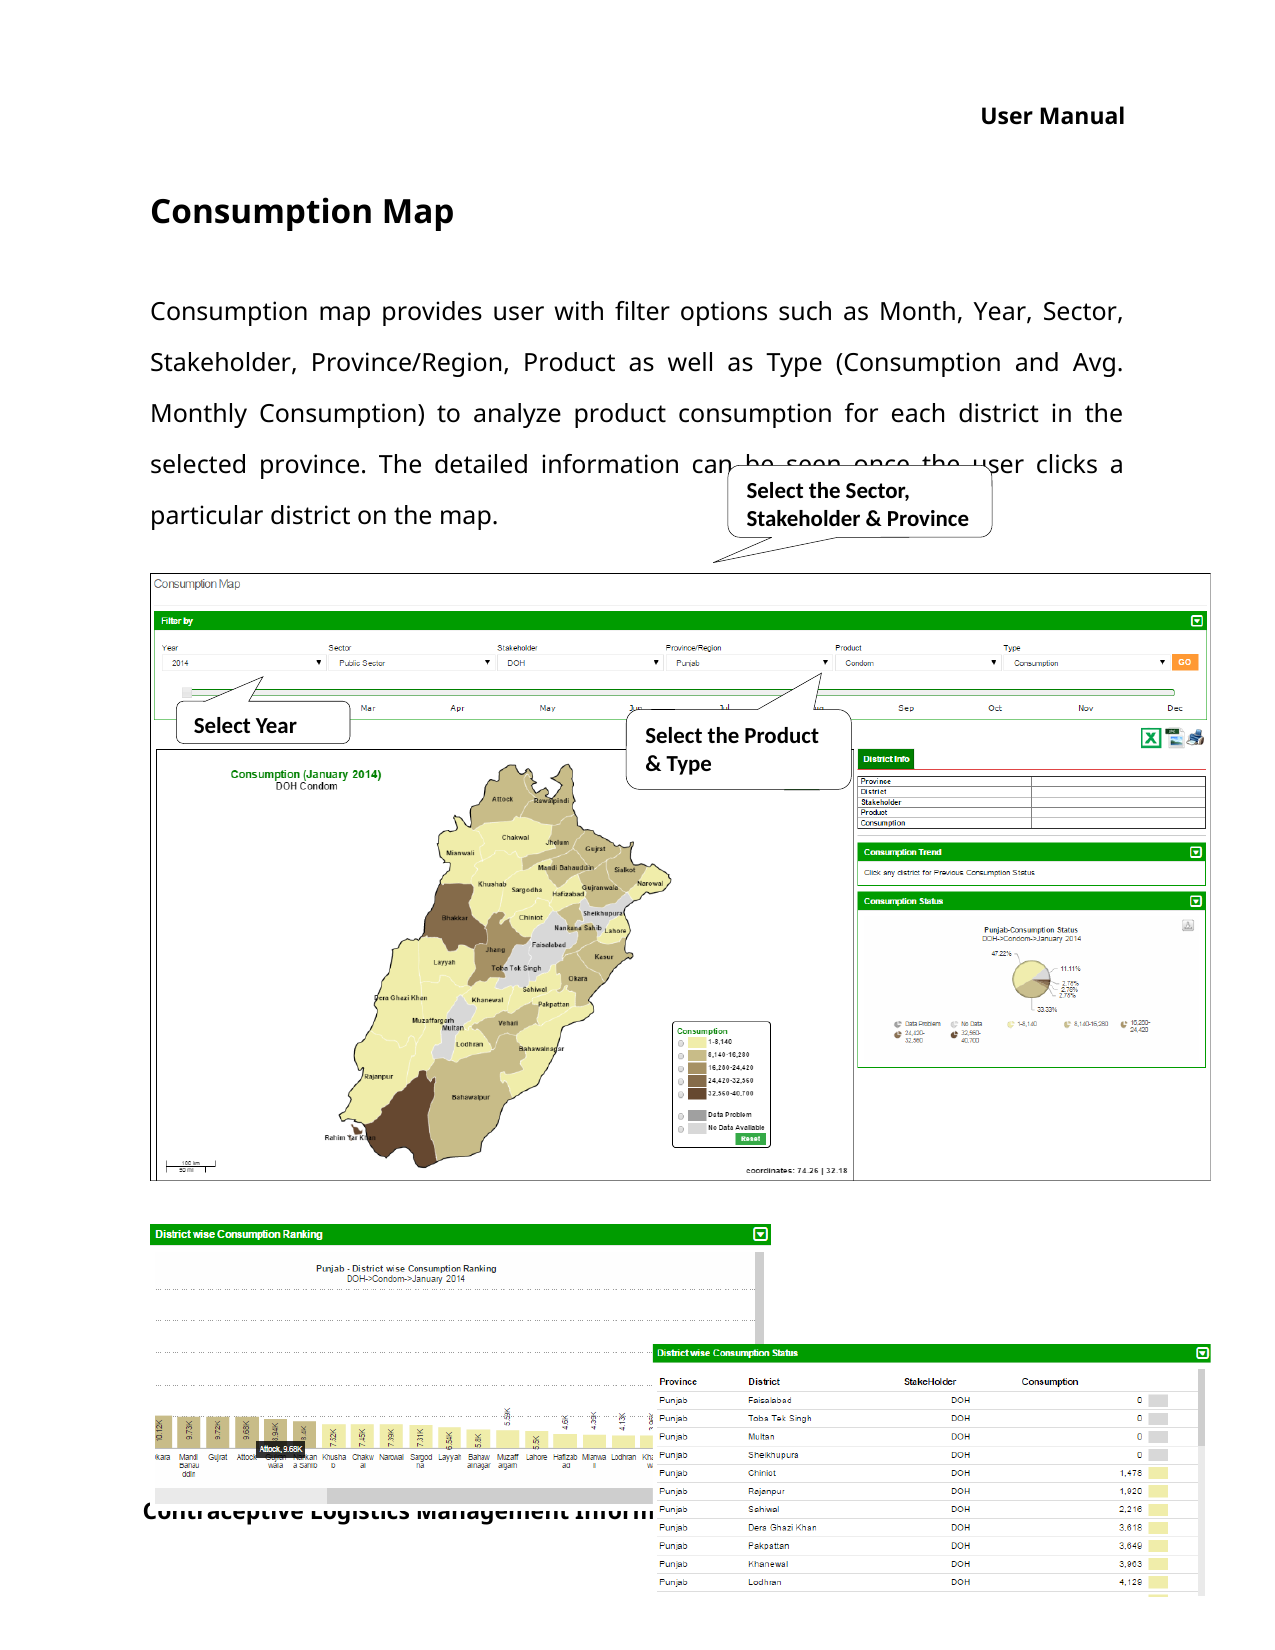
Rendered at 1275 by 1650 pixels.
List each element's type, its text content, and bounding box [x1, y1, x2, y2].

picture [150, 1224, 1211, 1601]
picture [150, 573, 1211, 1181]
subtitle Consumption Map [150, 187, 1125, 233]
text Consumption map provides user with filter options such as Month, Year, Sector, Stakeholder, Province/Region, Product as well as Type (Consumption and Avg. Monthly Consumption) to analyze product consumption for each district in the selected province. The detailed information can be seen once the user clicks a particular district on the map. [150, 293, 1125, 531]
